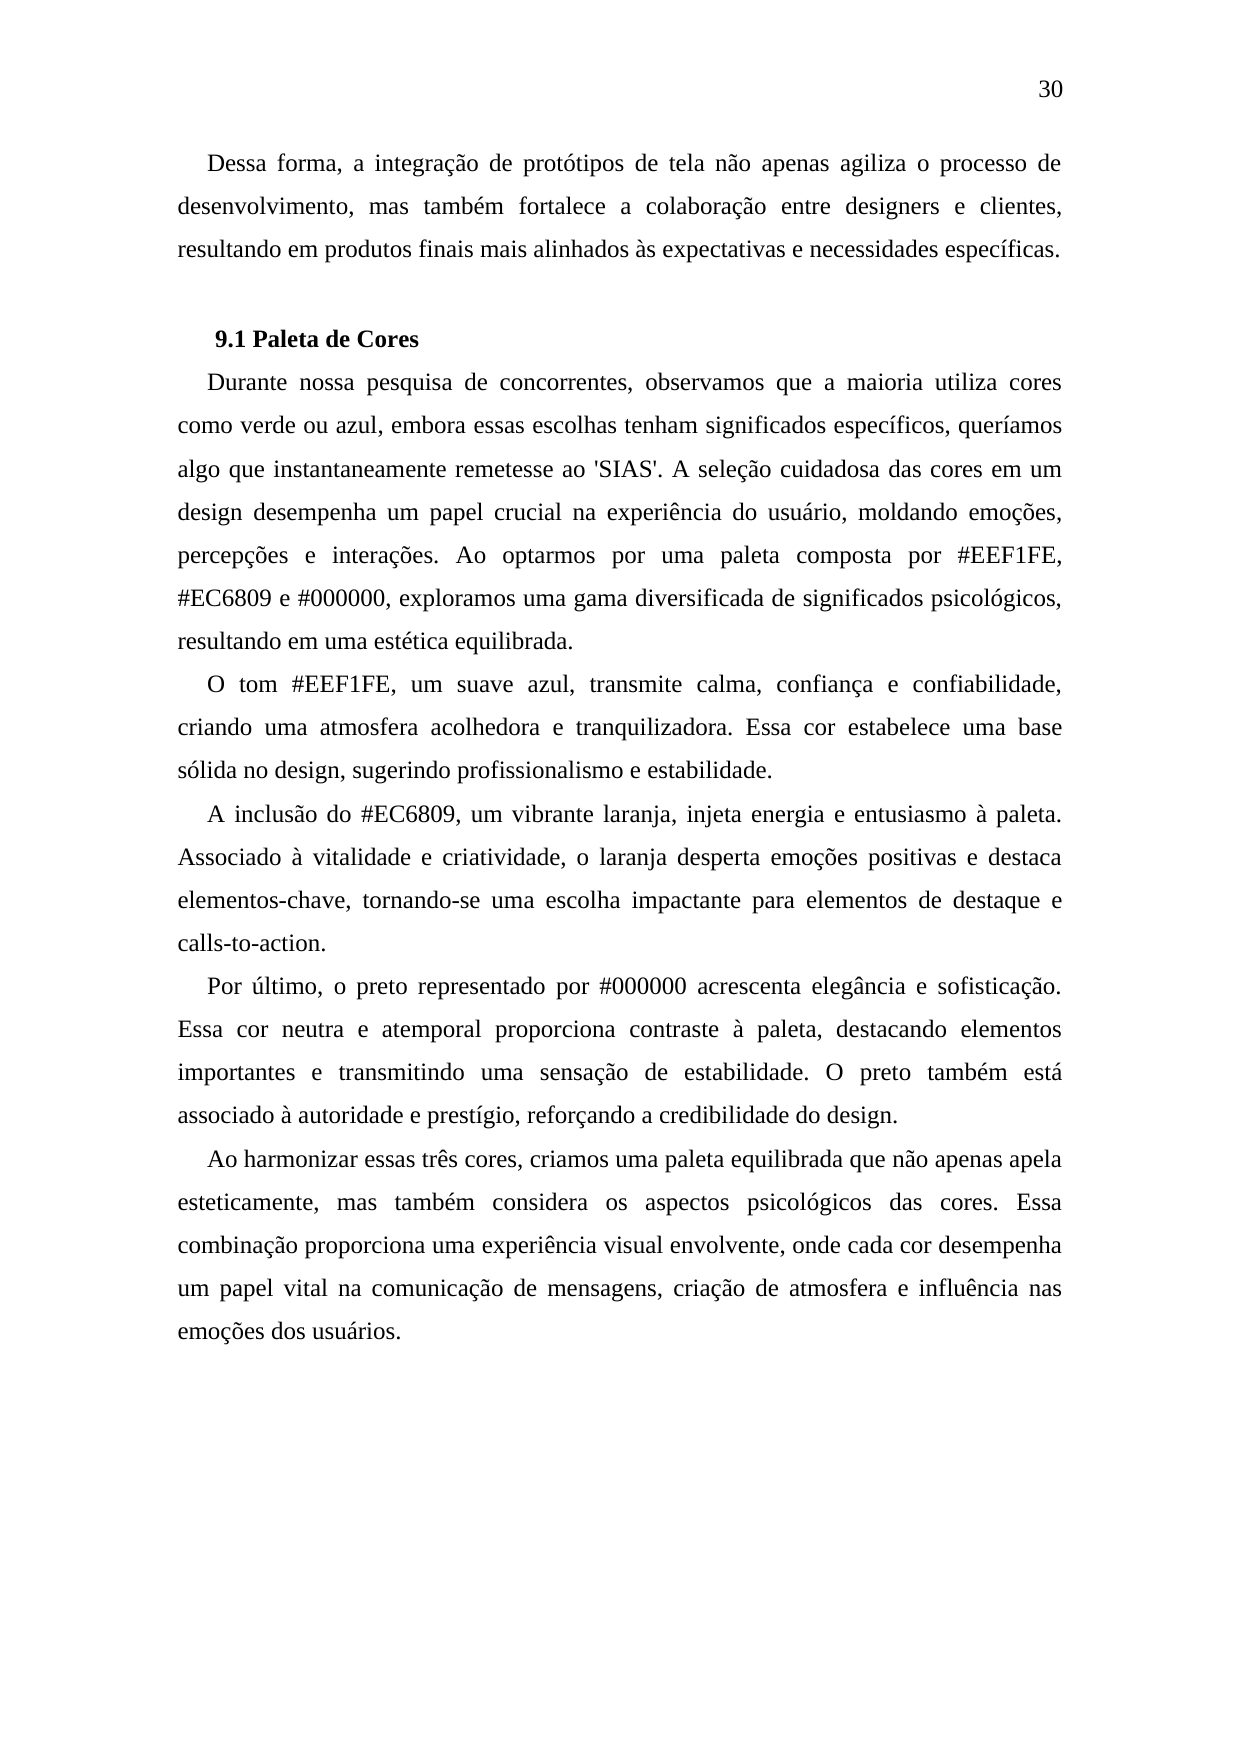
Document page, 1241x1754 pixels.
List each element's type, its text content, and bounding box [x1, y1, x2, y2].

text O tom #EEF1FE, um suave azul, transmite calma, confiança e confiabilidade, criando uma atmosfera acolhedora e tranquilizadora. Essa cor estabelece uma base sólida no design, sugerindo profissionalismo e estabilidade. [177, 669, 1063, 784]
text A inclusão do #EC6809, um vibrante laranja, injeta energia e entusiasmo à paleta. Associado à vitalidade e criatividade, o laranja desperta emoções positivas e destaca elementos-chave, tornando-se uma escolha impactante para elementos de destaque e calls-to-action. [177, 799, 1063, 957]
text Dessa forma, a integração de protótipos de tela não apenas agiliza o processo de desenvolvimento, mas também fortalece a colaboração entre designers e clientes, resultando em produtos finais mais alinhados às expectativas e necessidades específicas. [177, 148, 1063, 263]
text Por último, o preto representado por #000000 acrescenta elegância e sofisticação. Essa cor neutra e atemporal proporciona contraste à paleta, destacando elementos importantes e transmitindo uma sensação de estabilidade. O preto também está associado à autoridade e prestígio, reforçando a credibilidade do design. [177, 971, 1063, 1129]
text Durante nossa pesquisa de concorrentes, observamos que a maioria utiliza cores como verde ou azul, embora essas escolhas tenham significados específicos, queríamos algo que instantaneamente remetesse ao 'SIAS'. A seleção cuidadosa das cores em um design desempenha um papel crucial na experiência do usuário, moldando emoções, percepções e interações. Ao optarmos por uma paleta composta por #EEF1FE, #EC6809 e #000000, exploramos uma gama diversificada de significados psicológicos, resultando em uma estética equilibrada. [177, 367, 1063, 655]
subtitle 9.1 Paleta de Cores [215, 324, 1063, 353]
text Ao harmonizar essas três cores, criamos uma paleta equilibrada que não apenas apela esteticamente, mas também considera os aspectos psicológicos das cores. Essa combinação proporciona uma experiência visual envolvente, onde cada cor desempenha um papel vital na comunicação de mensagens, criação de atmosfera e influência nas emoções dos usuários. [177, 1144, 1063, 1345]
